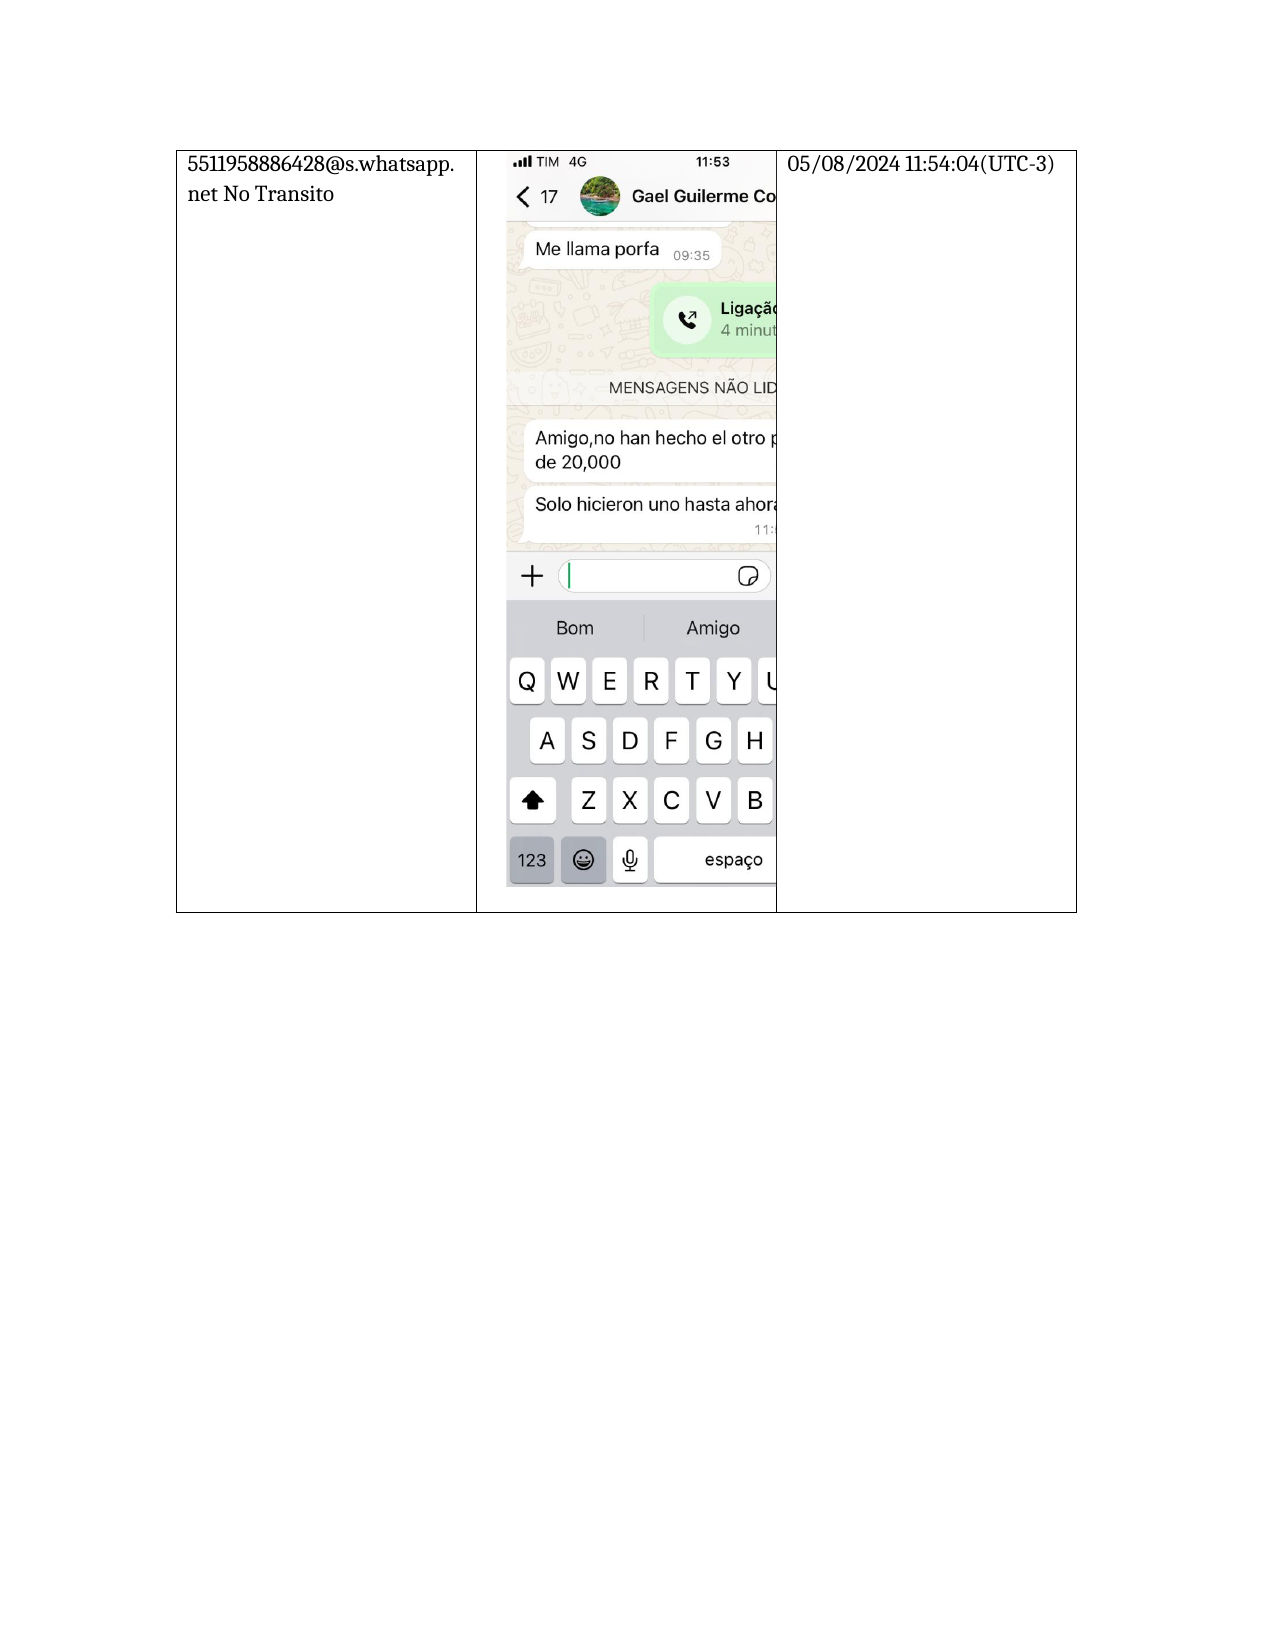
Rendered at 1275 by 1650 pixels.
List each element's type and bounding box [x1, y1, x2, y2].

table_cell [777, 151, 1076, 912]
picture [506, 151, 777, 887]
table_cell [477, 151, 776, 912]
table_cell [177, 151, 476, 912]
